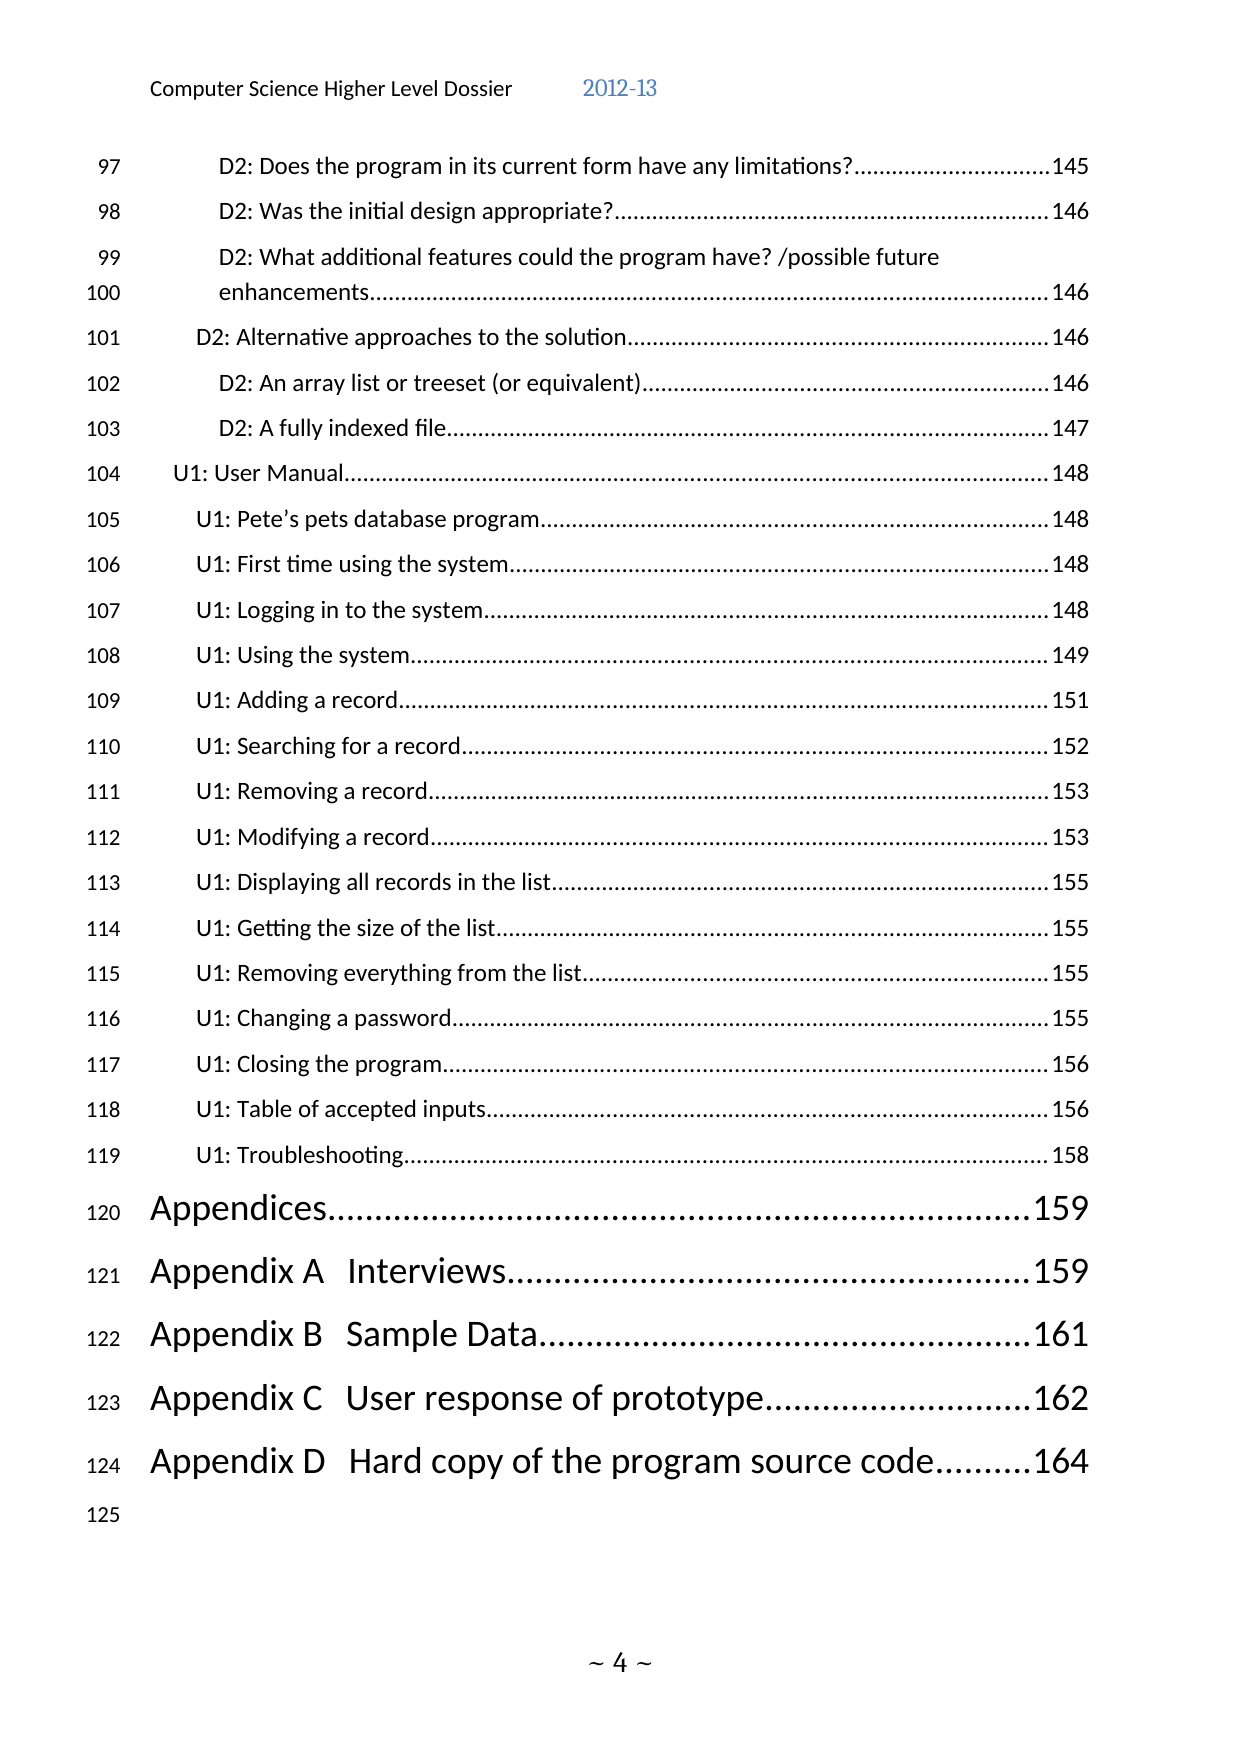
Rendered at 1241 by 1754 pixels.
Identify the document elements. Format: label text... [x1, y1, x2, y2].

text U1: Pete’s pets database program 148 [196, 503, 1090, 533]
text U1: Logging in to the system 148 [196, 594, 1090, 624]
text Appendix A Interviews 159 [150, 1247, 1090, 1293]
text U1: Modifying a record 153 [196, 821, 1090, 851]
text Appendix C User response of prototype 162 [150, 1373, 1090, 1419]
text Appendix B Sample Data 161 [150, 1310, 1090, 1356]
text D2: Does the program in its current form have any limitations? 145 [219, 150, 1090, 181]
text Appendix D Hard copy of the program source code 164 [150, 1437, 1090, 1482]
text D2: What additional features could the program have? /possible future enhancements 146 [219, 241, 1090, 306]
text U1: Troubleshooting 158 [196, 1139, 1090, 1169]
text U1: Displaying all records in the list 155 [196, 866, 1090, 897]
text U1: Adding a record 151 [196, 684, 1090, 715]
text U1: Table of accepted inputs 156 [196, 1093, 1090, 1124]
text U1: Closing the program 156 [196, 1048, 1090, 1078]
text U1: Getting the size of the list 155 [196, 912, 1090, 942]
text U1: User Manual 148 [173, 457, 1090, 488]
text U1: Changing a password 155 [196, 1002, 1090, 1033]
text D2: Alternative approaches to the solution 146 [196, 321, 1090, 352]
text D2: Was the initial design appropriate? 146 [219, 195, 1090, 226]
text U1: Removing a record 153 [196, 775, 1090, 806]
text D2: A fully indexed file 147 [219, 412, 1090, 443]
text U1: First time using the system 148 [196, 548, 1090, 579]
text U1: Removing everything from the list 155 [196, 957, 1090, 988]
text D2: An array list or treeset (or equivalent) 146 [219, 367, 1090, 397]
text Appendices 159 [150, 1184, 1090, 1230]
text U1: Searching for a record 152 [196, 730, 1090, 761]
text U1: Using the system 149 [196, 639, 1090, 670]
